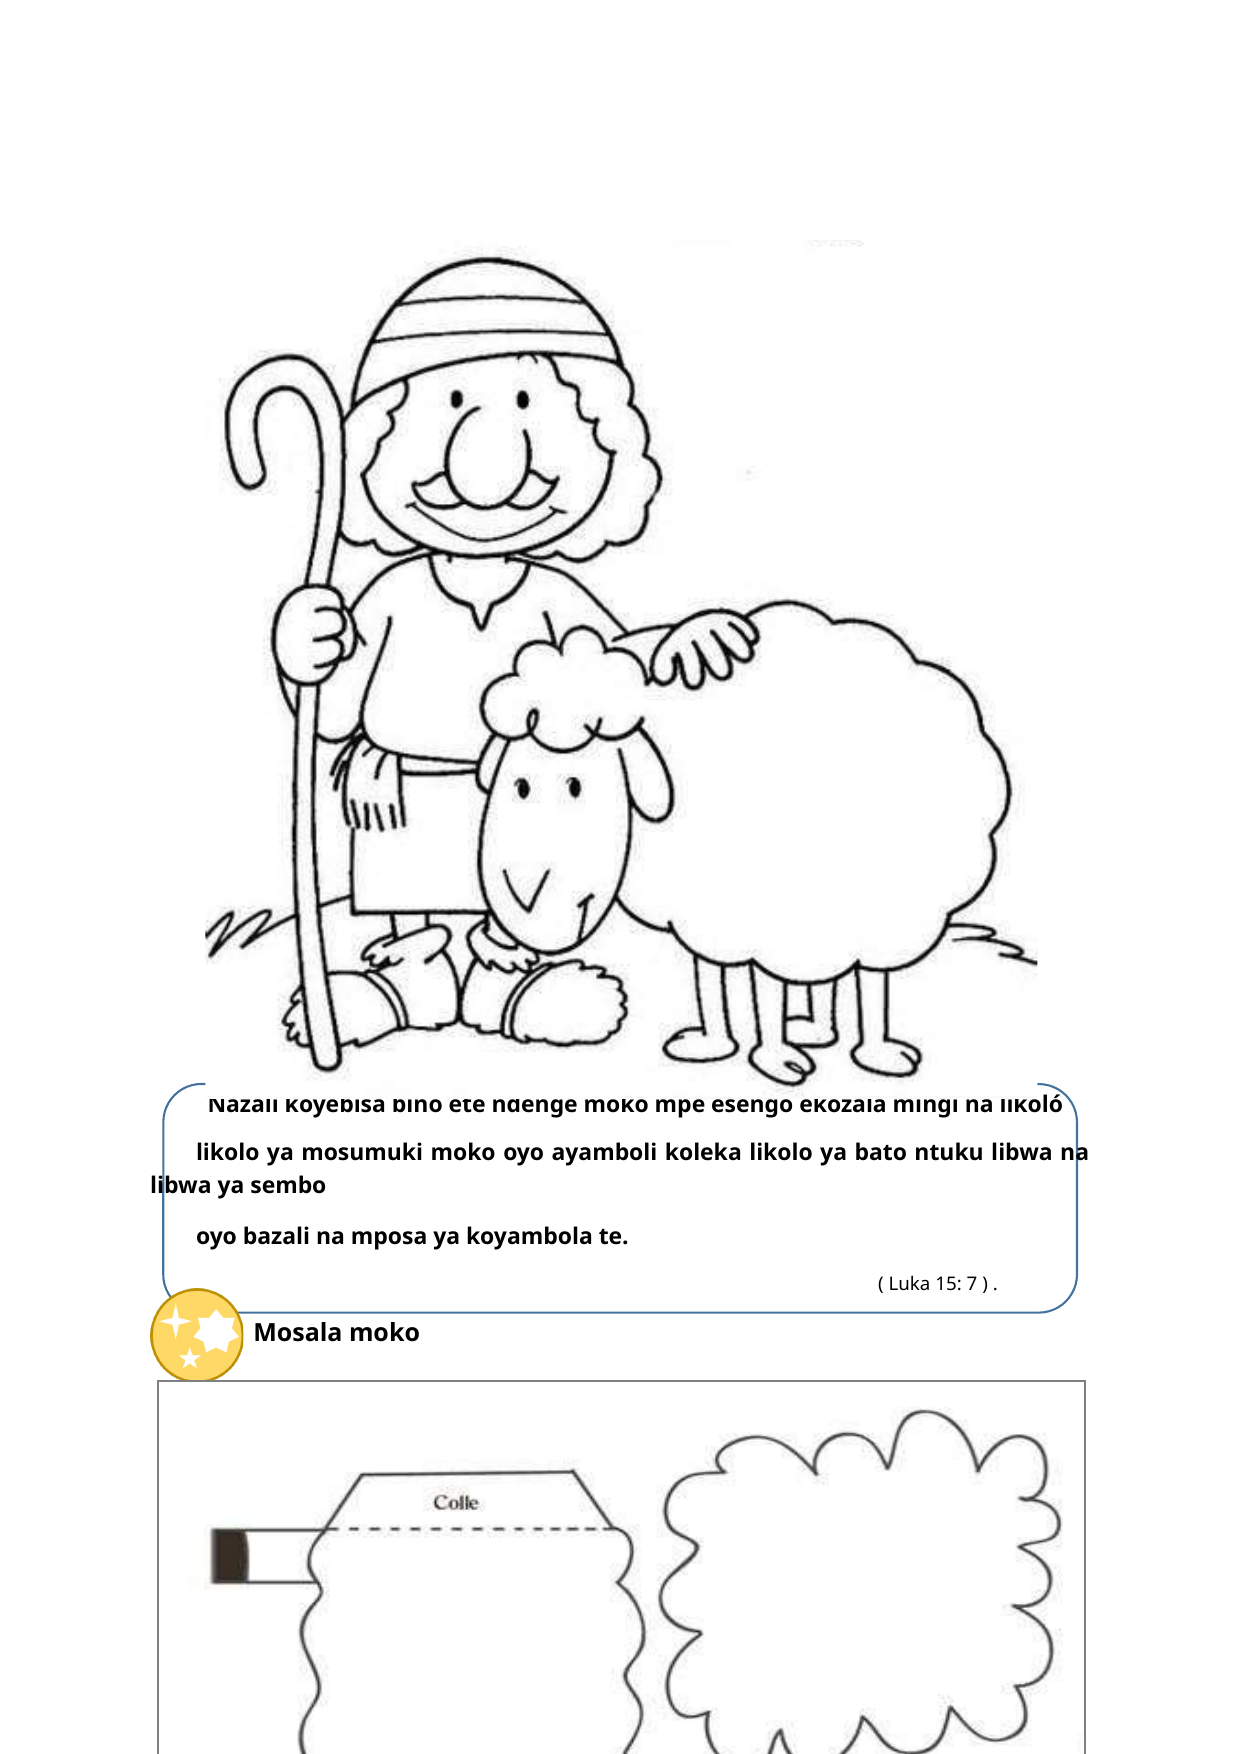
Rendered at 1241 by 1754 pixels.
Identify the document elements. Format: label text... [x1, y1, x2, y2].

text Nazali koyebisa bino ete ndenge moko mpe esengo ekozala mingi na likoló [150, 1088, 1090, 1119]
text oyo bazali na mposa ya koyambola te. [150, 1220, 1090, 1251]
text ( Luka 15: 7 ) . [150, 1270, 1090, 1296]
picture [150, 1288, 244, 1383]
text likolo ya mosumuki moko oyo ayamboli koleka likolo ya bato ntuku libwa na libwa ya sembo [150, 1136, 1090, 1201]
picture [205, 240, 1038, 1099]
text Mosala moko [244, 1315, 1090, 1349]
picture [159, 1382, 1084, 1754]
